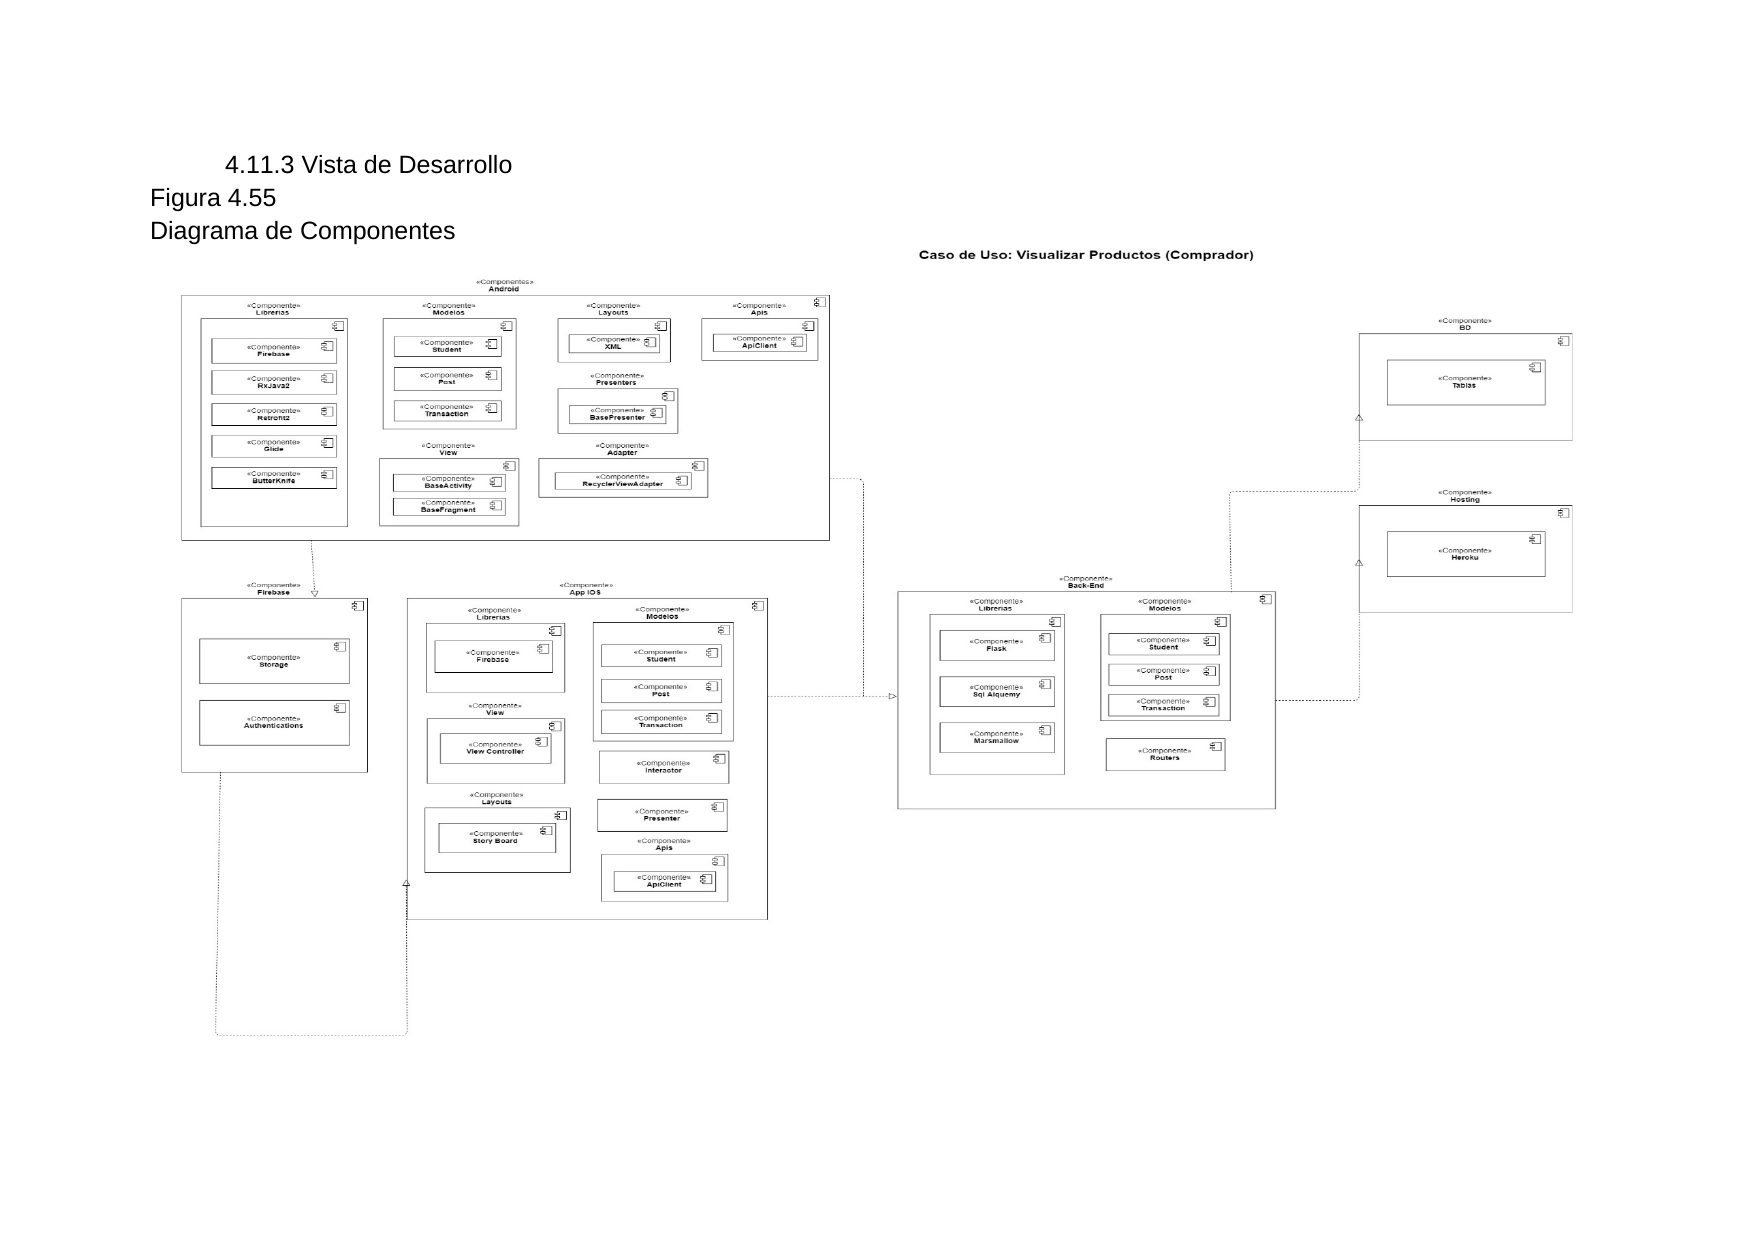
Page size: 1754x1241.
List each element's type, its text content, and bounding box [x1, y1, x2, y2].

text Diagrama de Componentes [150, 216, 1604, 245]
text Figura 4.55 [150, 183, 1604, 212]
text 4.11.3 Vista de Desarrollo [225, 150, 1604, 179]
picture [181, 249, 1573, 1042]
